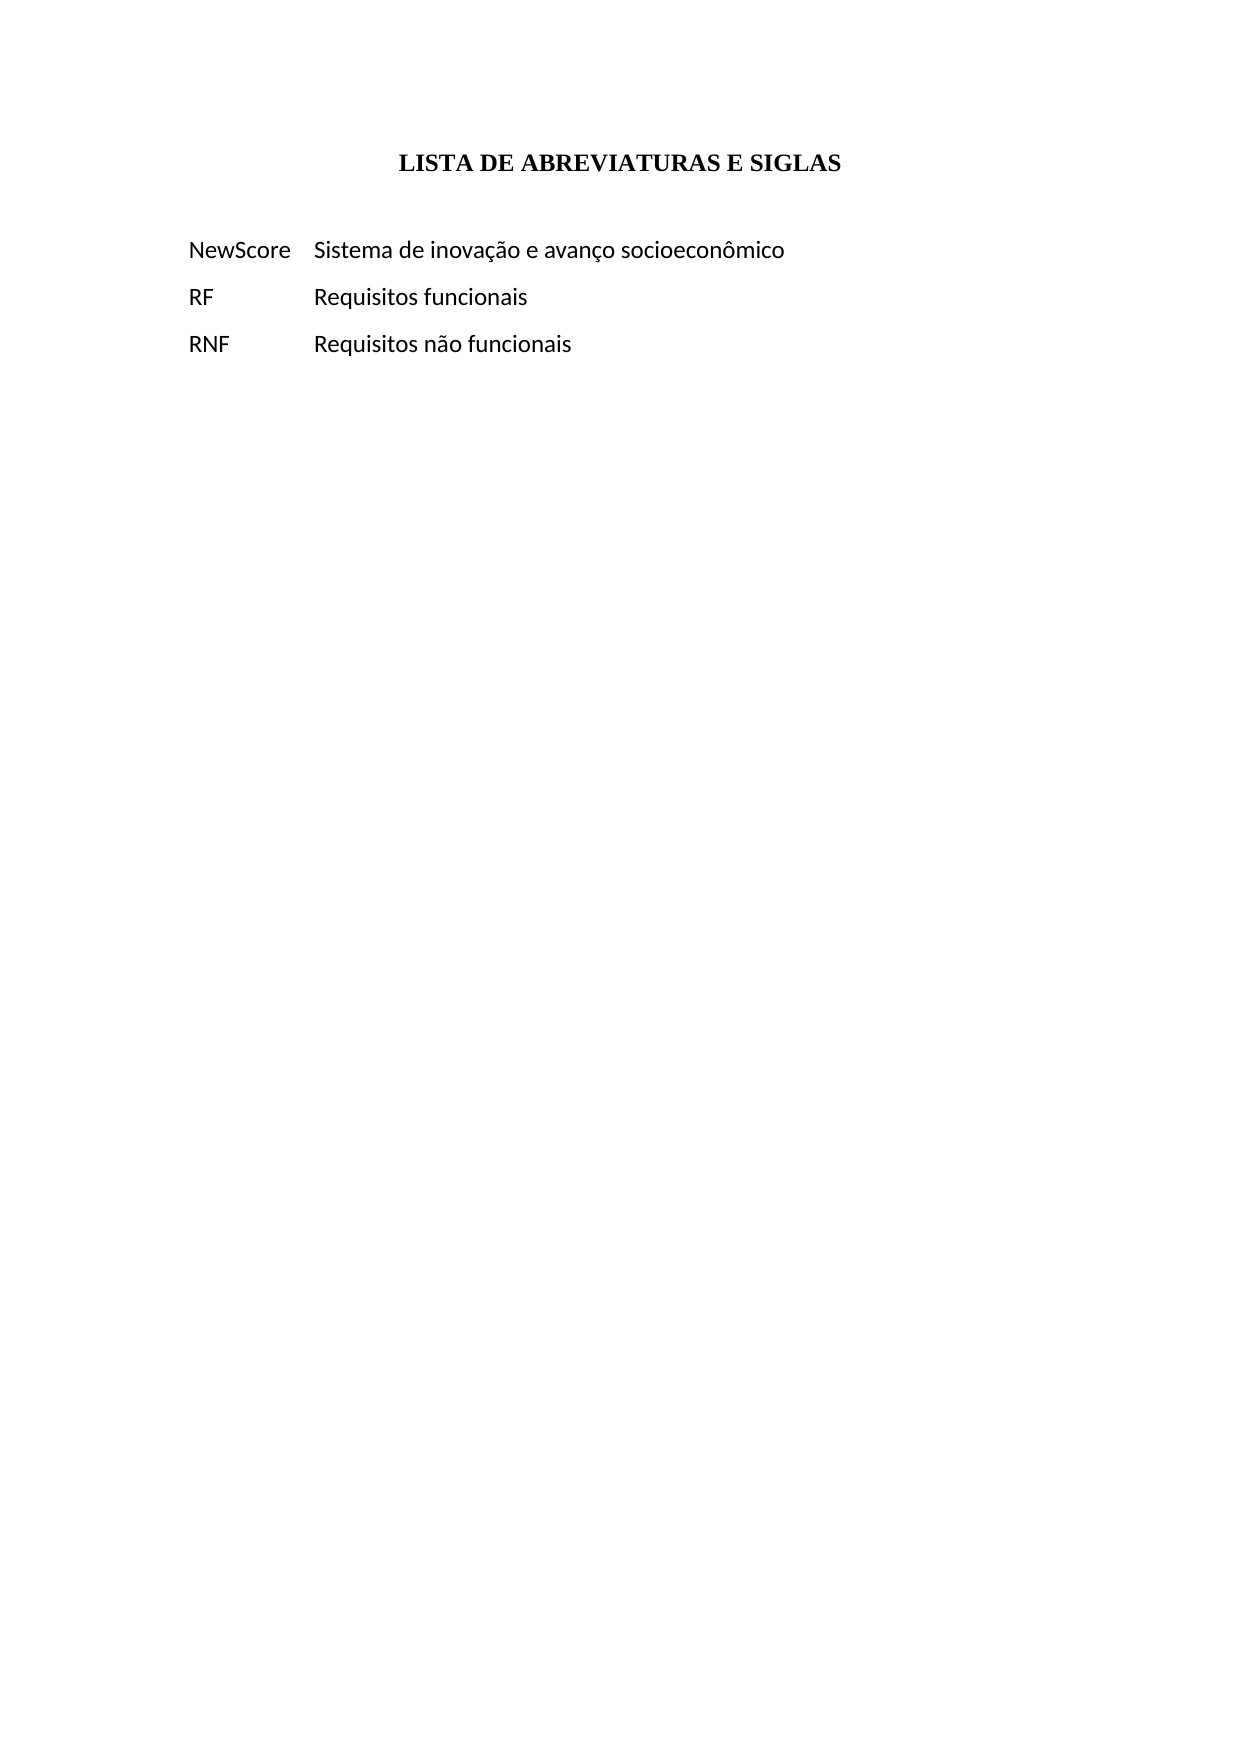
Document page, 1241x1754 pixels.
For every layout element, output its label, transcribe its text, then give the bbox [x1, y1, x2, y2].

table_cell Requisitos funcionais [303, 281, 1063, 328]
table_cell RF [177, 281, 303, 328]
text LISTA DE ABREVIATURAS E SIGLAS [177, 148, 1063, 176]
table_cell Requisitos não funcionais [303, 328, 1063, 375]
table_header NewScore [177, 234, 303, 281]
table_cell RNF [177, 328, 303, 375]
table_header Sistema de inovação e avanço socioeconômico [303, 234, 1063, 281]
